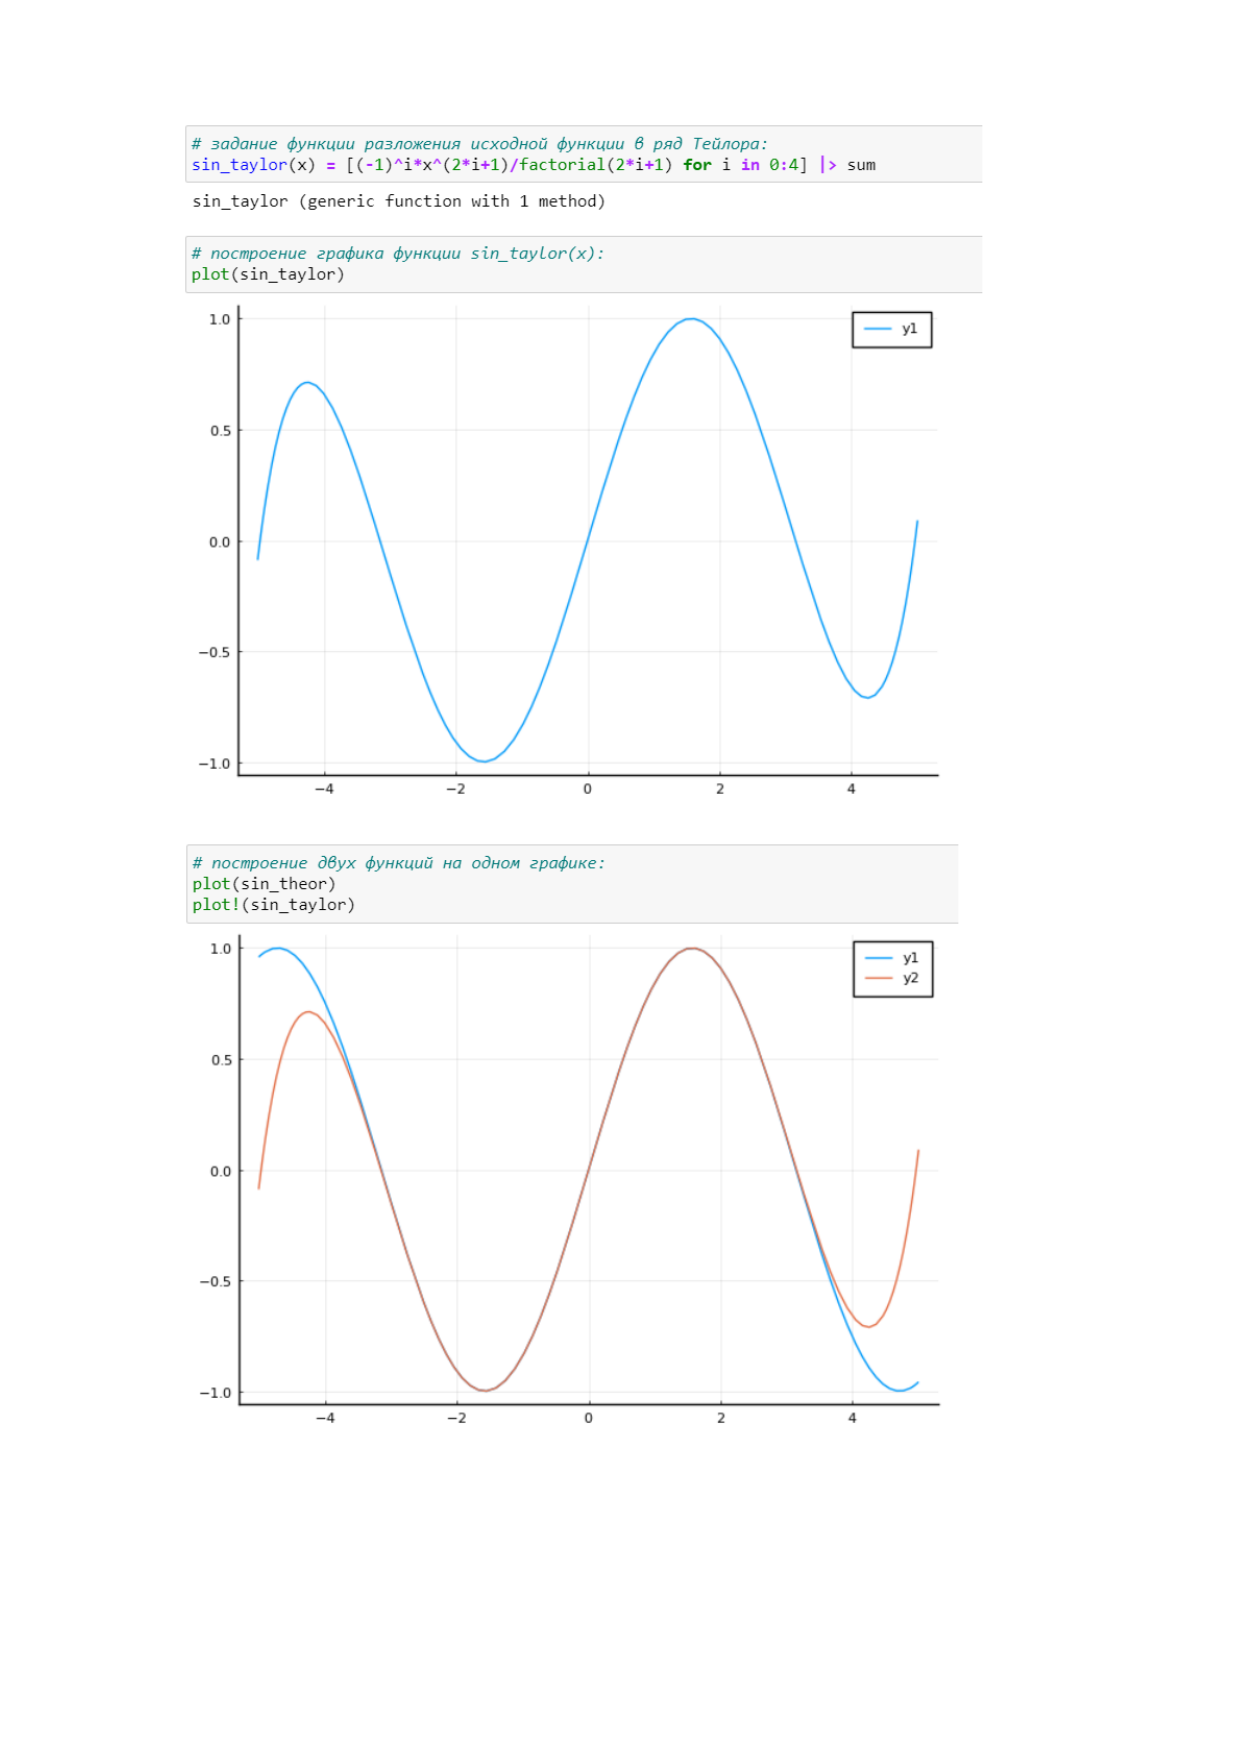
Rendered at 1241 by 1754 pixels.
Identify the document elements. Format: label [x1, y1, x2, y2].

picture [177, 118, 983, 821]
picture [177, 834, 959, 1447]
